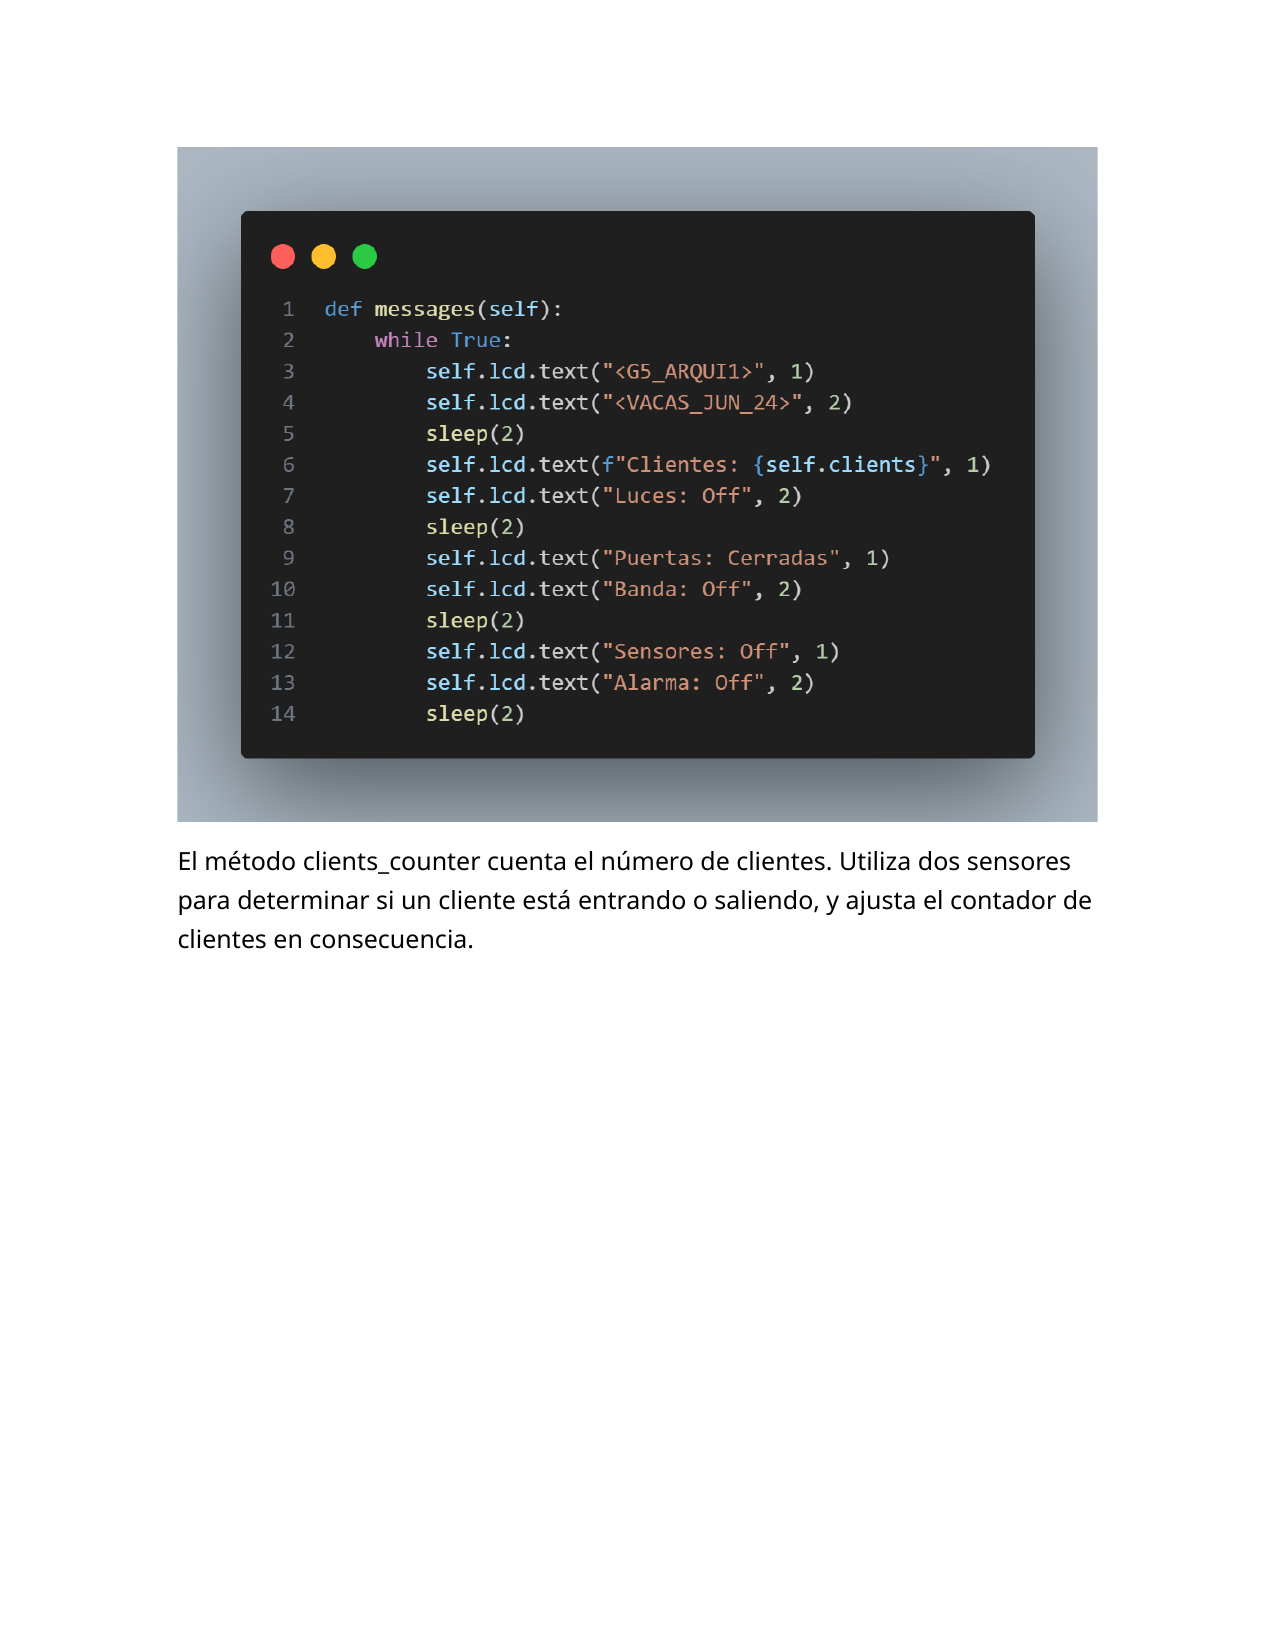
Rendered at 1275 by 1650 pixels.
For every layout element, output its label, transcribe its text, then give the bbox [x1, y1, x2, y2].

text El método clients_counter cuenta el número de clientes. Utiliza dos sensores para determinar si un cliente está entrando o saliendo, y ajusta el contador de clientes en consecuencia. [177, 843, 1098, 956]
picture [177, 147, 1098, 822]
